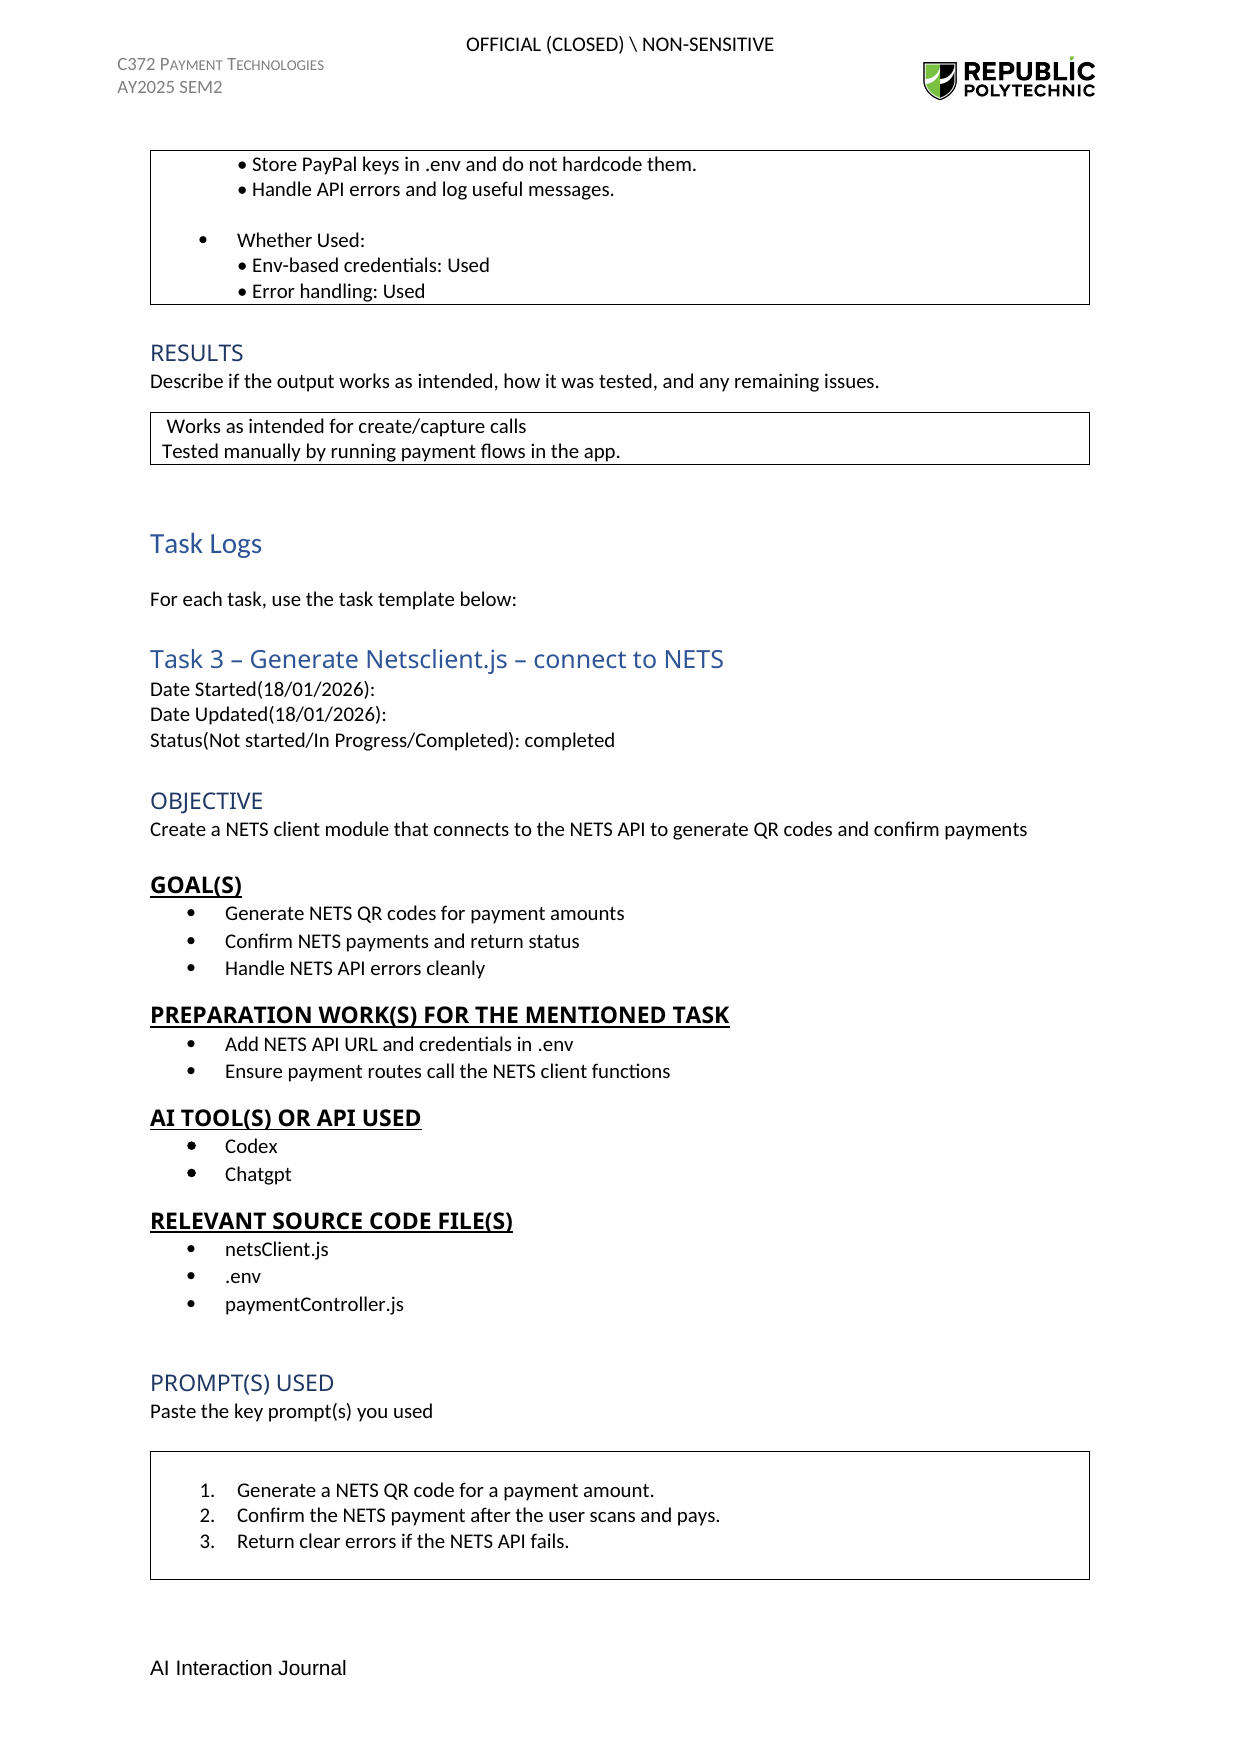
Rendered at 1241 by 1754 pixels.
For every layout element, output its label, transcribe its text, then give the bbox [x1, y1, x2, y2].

table_header Works as intended for create/capture calls Tested manually by running payment flows in the app. [151, 413, 1089, 464]
list Confirm NETS payments and return status [187, 928, 1090, 953]
subtitle PROMPT(S) USED [150, 1367, 1090, 1398]
text Status(Not started/In Progress/Completed): completed [150, 727, 1090, 752]
list Chatgpt [187, 1161, 1090, 1186]
list netsClient.js [187, 1236, 1090, 1262]
list Ensure payment routes call the NETS client functions [187, 1058, 1090, 1083]
subtitle Task Logs [150, 526, 1090, 561]
text Date Started(18/01/2026): [150, 676, 1090, 702]
text Date Updated(18/01/2026): [150, 702, 1090, 727]
list Add NETS API URL and credentials in .env [187, 1031, 1090, 1056]
list Handle NETS API errors cleanly [187, 955, 1090, 981]
picture [918, 53, 1099, 102]
subtitle RESULTS [150, 337, 1090, 368]
text Create a NETS client module that connects to the NETS API to generate QR codes and confirm payments [150, 816, 1090, 841]
list Generate NETS QR codes for payment amounts [187, 901, 1090, 926]
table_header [151, 151, 1089, 303]
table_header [151, 1452, 1089, 1579]
text Describe if the output works as intended, how it was tested, and any remaining issues. [150, 368, 1090, 393]
text Paste the key prompt(s) you used [150, 1398, 1090, 1424]
text For each task, use the task template below: [150, 586, 1090, 612]
subtitle OBJECTIVE [150, 785, 1090, 816]
list .env [187, 1263, 1090, 1289]
list paymentController.js [187, 1291, 1090, 1316]
text RELEVANT SOURCE CODE FILE(S) [150, 1205, 1090, 1236]
subtitle Task 3 – Generate Netsclient.js – connect to NETS [150, 642, 1090, 676]
list Codex [187, 1133, 1090, 1159]
text AI TOOL(S) OR API USED [150, 1102, 1090, 1133]
text PREPARATION WORK(S) FOR THE MENTIONED TASK [150, 999, 1090, 1031]
text GOAL(S) [150, 869, 1090, 901]
